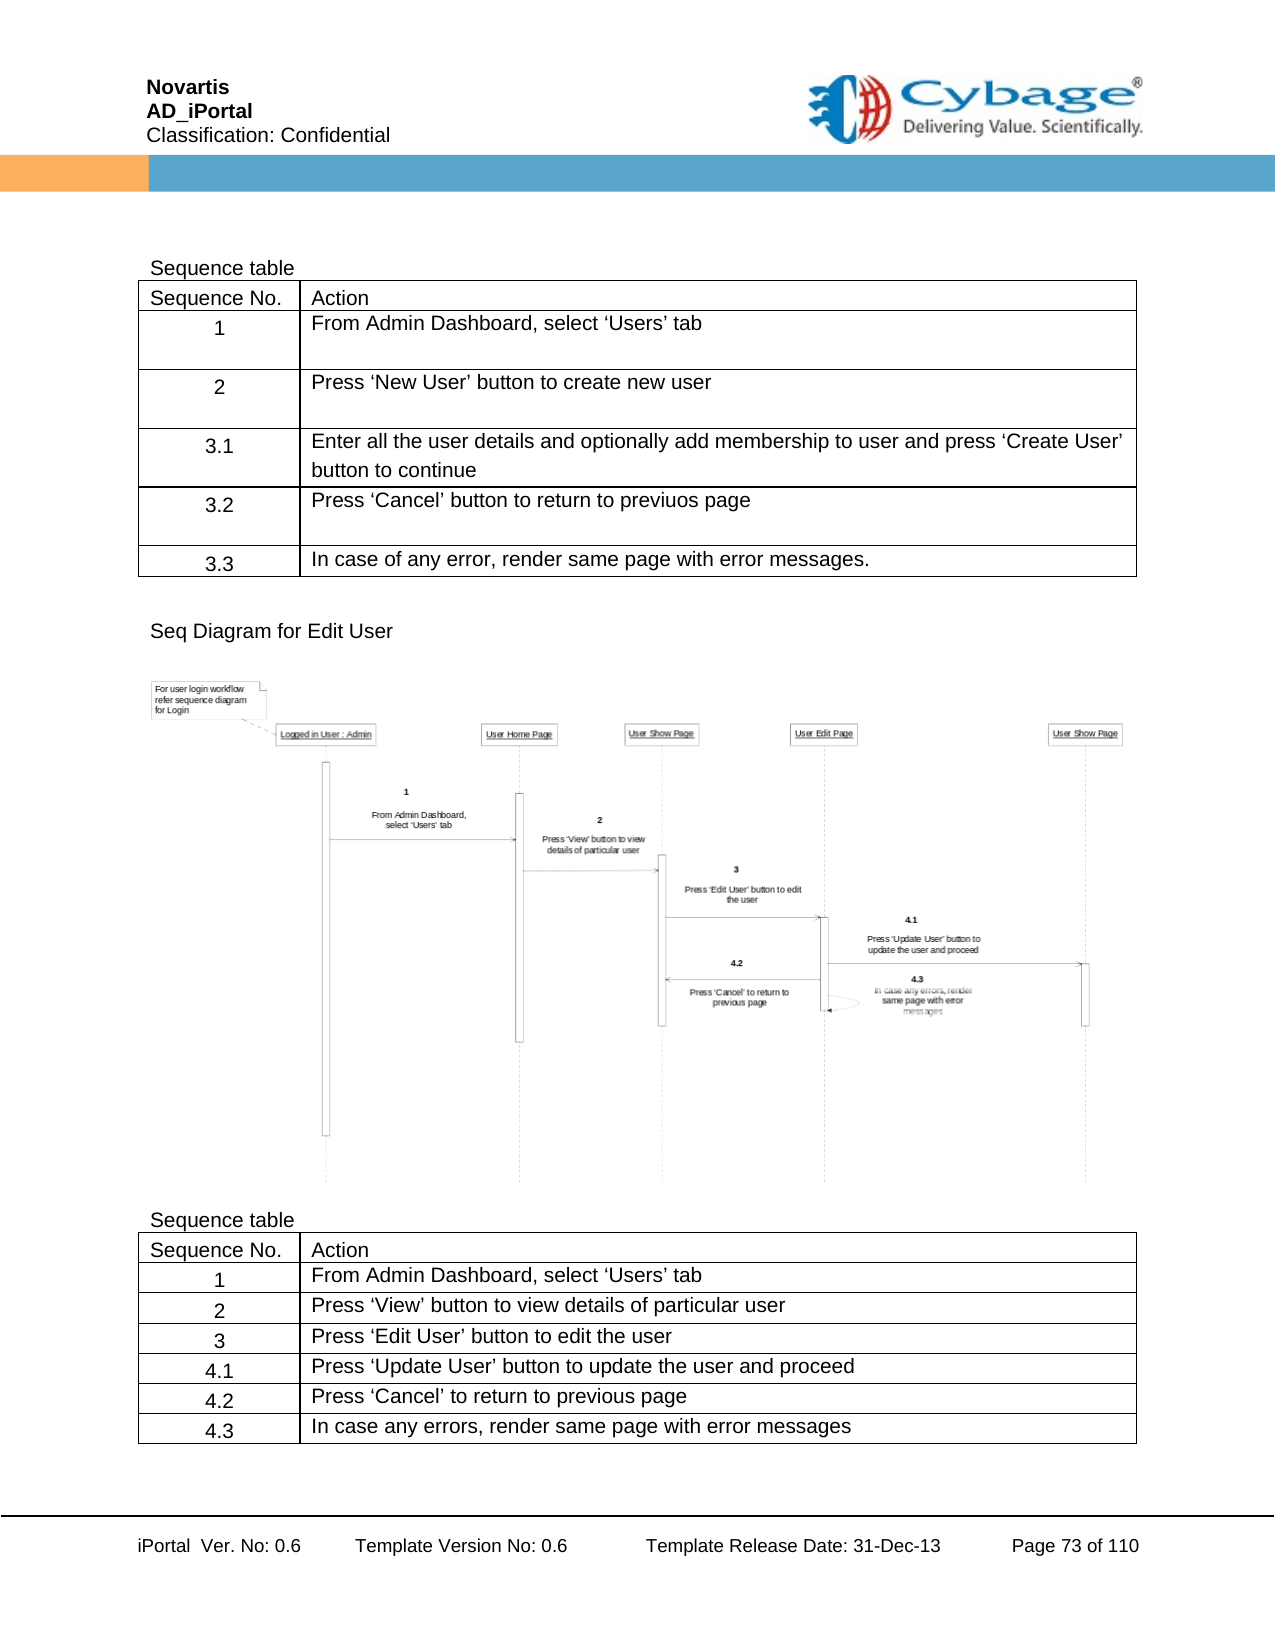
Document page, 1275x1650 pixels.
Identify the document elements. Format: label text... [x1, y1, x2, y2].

table_header Sequence No. [139, 281, 299, 310]
table_cell 3.3 [139, 546, 299, 576]
table_cell 2 [139, 1293, 299, 1322]
table_cell 3.2 [139, 488, 299, 545]
table_cell Press ‘Cancel’ button to return to previuos page [301, 488, 1136, 545]
text Sequence table [150, 1203, 1125, 1232]
table_cell 3.1 [139, 429, 299, 486]
text Seq Diagram for Edit User [150, 614, 1125, 643]
table_cell 1 [139, 311, 299, 369]
table_cell 4.1 [139, 1354, 299, 1383]
table_header Action [301, 1233, 1136, 1262]
table_cell Press ‘Update User’ button to update the user and proceed [301, 1354, 1136, 1383]
text Sequence table [150, 251, 1125, 280]
table_cell 4.2 [139, 1384, 299, 1413]
table_cell Press ‘Cancel’ to return to previous page [301, 1384, 1136, 1413]
table_cell In case of any error, render same page with error messages. [301, 546, 1136, 576]
table_header Action [301, 281, 1136, 310]
table_cell From Admin Dashboard, select ‘Users’ tab [301, 1263, 1136, 1292]
table_cell From Admin Dashboard, select ‘Users’ tab [301, 311, 1136, 369]
table_cell 3 [139, 1324, 299, 1353]
table_header Sequence No. [139, 1233, 299, 1262]
table_cell In case any errors, render same page with error messages [301, 1414, 1136, 1443]
table_cell 2 [139, 370, 299, 428]
table_cell Press ‘View’ button to view details of particular user [301, 1293, 1136, 1322]
table_cell 4.3 [139, 1414, 299, 1443]
table_cell Press ‘Edit User’ button to edit the user [301, 1324, 1136, 1353]
table_cell Enter all the user details and optionally add membership to user and press ‘Create User’ button to continue [301, 429, 1136, 486]
table_cell Press ‘New User’ button to create new user [301, 370, 1136, 428]
table_cell 1 [139, 1263, 299, 1292]
picture [808, 75, 1143, 144]
